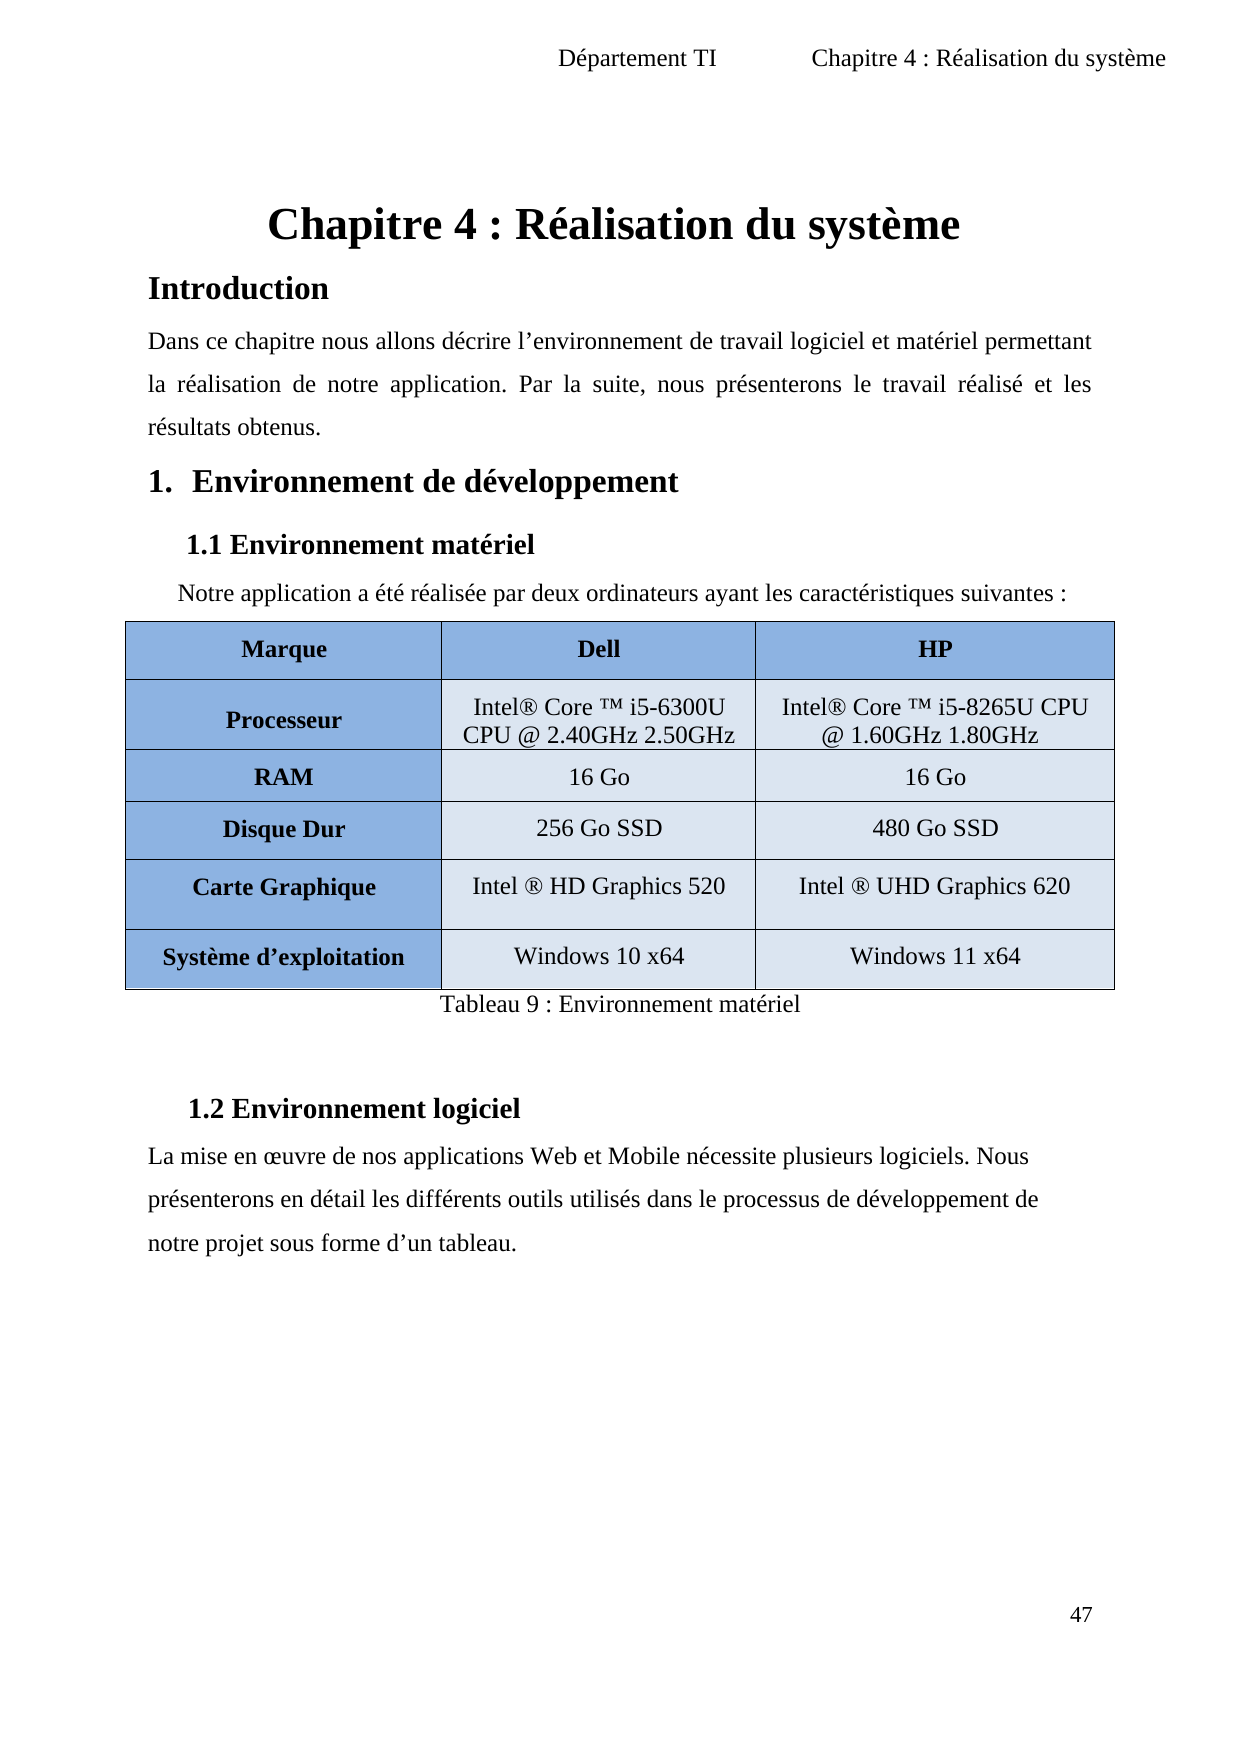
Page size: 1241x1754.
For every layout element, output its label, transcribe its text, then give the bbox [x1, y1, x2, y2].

table_cell Carte Graphique [126, 860, 441, 929]
subtitle Environnement de développement [29, 461, 797, 499]
table_cell 16 Go [442, 750, 755, 801]
table_cell Disque Dur [126, 802, 441, 859]
subtitle 1.1 Environnement matériel [186, 527, 1079, 561]
table_cell Intel® Core ™ i5-8265U CPU @ 1.60GHz 1.80GHz [756, 680, 1114, 749]
table_header HP [756, 622, 1114, 679]
table_cell Intel ® UHD Graphics 620 [756, 860, 1114, 929]
table_cell Système d’exploitation [126, 930, 441, 988]
table_cell 16 Go [756, 750, 1114, 801]
text Notre application a été réalisée par deux ordinateurs ayant les caractéristiques suivantes : [148, 578, 1093, 606]
text Tableau 9 : Environnement matériel [148, 990, 1093, 1018]
table_header Dell [442, 622, 755, 679]
table_cell Windows 11 x64 [756, 930, 1114, 988]
text Chapitre 4 : Réalisation du système [148, 148, 1080, 262]
table_cell Intel ® HD Graphics 520 [442, 860, 755, 929]
table_cell RAM [126, 750, 441, 801]
subtitle 1.2 Environnement logiciel [118, 1091, 590, 1125]
table_cell Processeur [126, 680, 441, 749]
table_cell Windows 10 x64 [442, 930, 755, 988]
table_cell Intel® Core ™ i5-6300U CPU @ 2.40GHz 2.50GHz [442, 680, 755, 749]
subtitle Introduction [148, 268, 1080, 307]
table_header Marque [126, 622, 441, 679]
table_cell 480 Go SSD [756, 802, 1114, 859]
text La mise en œuvre de nos applications Web et Mobile nécessite plusieurs logiciels. Nous présenterons en détail les différents outils utilisés dans le processus de développement de notre projet sous forme d’un tableau. [148, 1141, 1093, 1256]
table_cell 256 Go SSD [442, 802, 755, 859]
text Dans ce chapitre nous allons décrire l’environnement de travail logiciel et matériel permettant la réalisation de notre application. Par la suite, nous présenterons le travail réalisé et les résultats obtenus. [148, 326, 1093, 441]
